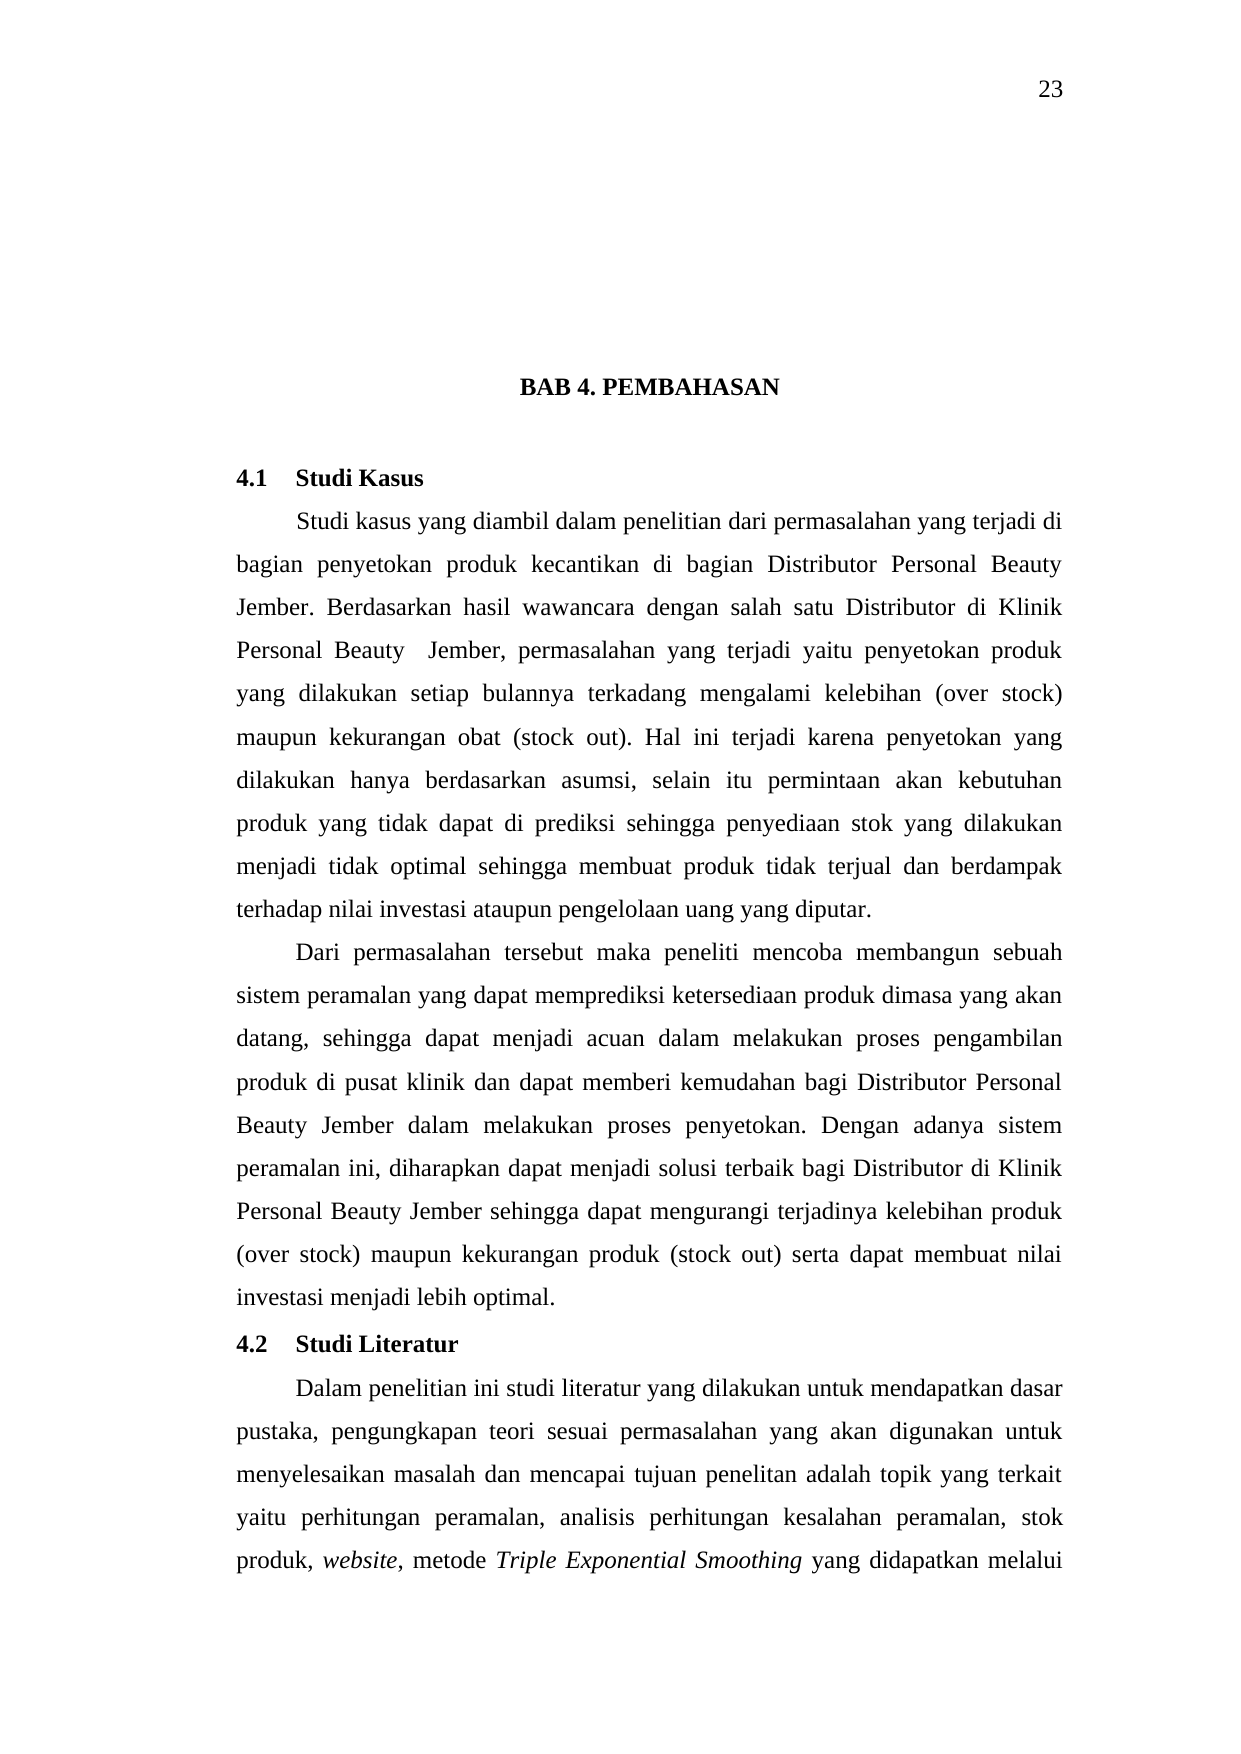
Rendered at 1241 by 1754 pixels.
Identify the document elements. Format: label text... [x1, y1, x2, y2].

text Studi kasus yang diambil dalam penelitian dari permasalahan yang terjadi di bagian penyetokan produk kecantikan di bagian Distributor Personal Beauty Jember. Berdasarkan hasil wawancara dengan salah satu Distributor di Klinik Personal Beauty Jember, permasalahan yang terjadi yaitu penyetokan produk yang dilakukan setiap bulannya terkadang mengalami kelebihan (over stock) maupun kekurangan obat (stock out). Hal ini terjadi karena penyetokan yang dilakukan hanya berdasarkan asumsi, selain itu permintaan akan kebutuhan produk yang tidak dapat di prediksi sehingga penyediaan stok yang dilakukan menjadi tidak optimal sehingga membuat produk tidak terjual dan berdampak terhadap nilai investasi ataupun pengelolaan uang yang diputar. [236, 506, 1063, 923]
list Studi Literatur [236, 1329, 1063, 1358]
text Dari permasalahan tersebut maka peneliti mencoba membangun sebuah sistem peramalan yang dapat memprediksi ketersediaan produk dimasa yang akan datang, sehingga dapat menjadi acuan dalam melakukan proses pengambilan produk di pusat klinik dan dapat memberi kemudahan bagi Distributor Personal Beauty Jember dalam melakukan proses penyetokan. Dengan adanya sistem peramalan ini, diharapkan dapat menjadi solusi terbaik bagi Distributor di Klinik Personal Beauty Jember sehingga dapat mengurangi terjadinya kelebihan produk (over stock) maupun kekurangan produk (stock out) serta dapat membuat nilai investasi menjadi lebih optimal. [236, 937, 1063, 1311]
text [236, 1373, 1063, 1574]
list Studi Kasus [236, 463, 1063, 492]
subtitle BAB 4. PEMBAHASAN [236, 372, 1063, 401]
